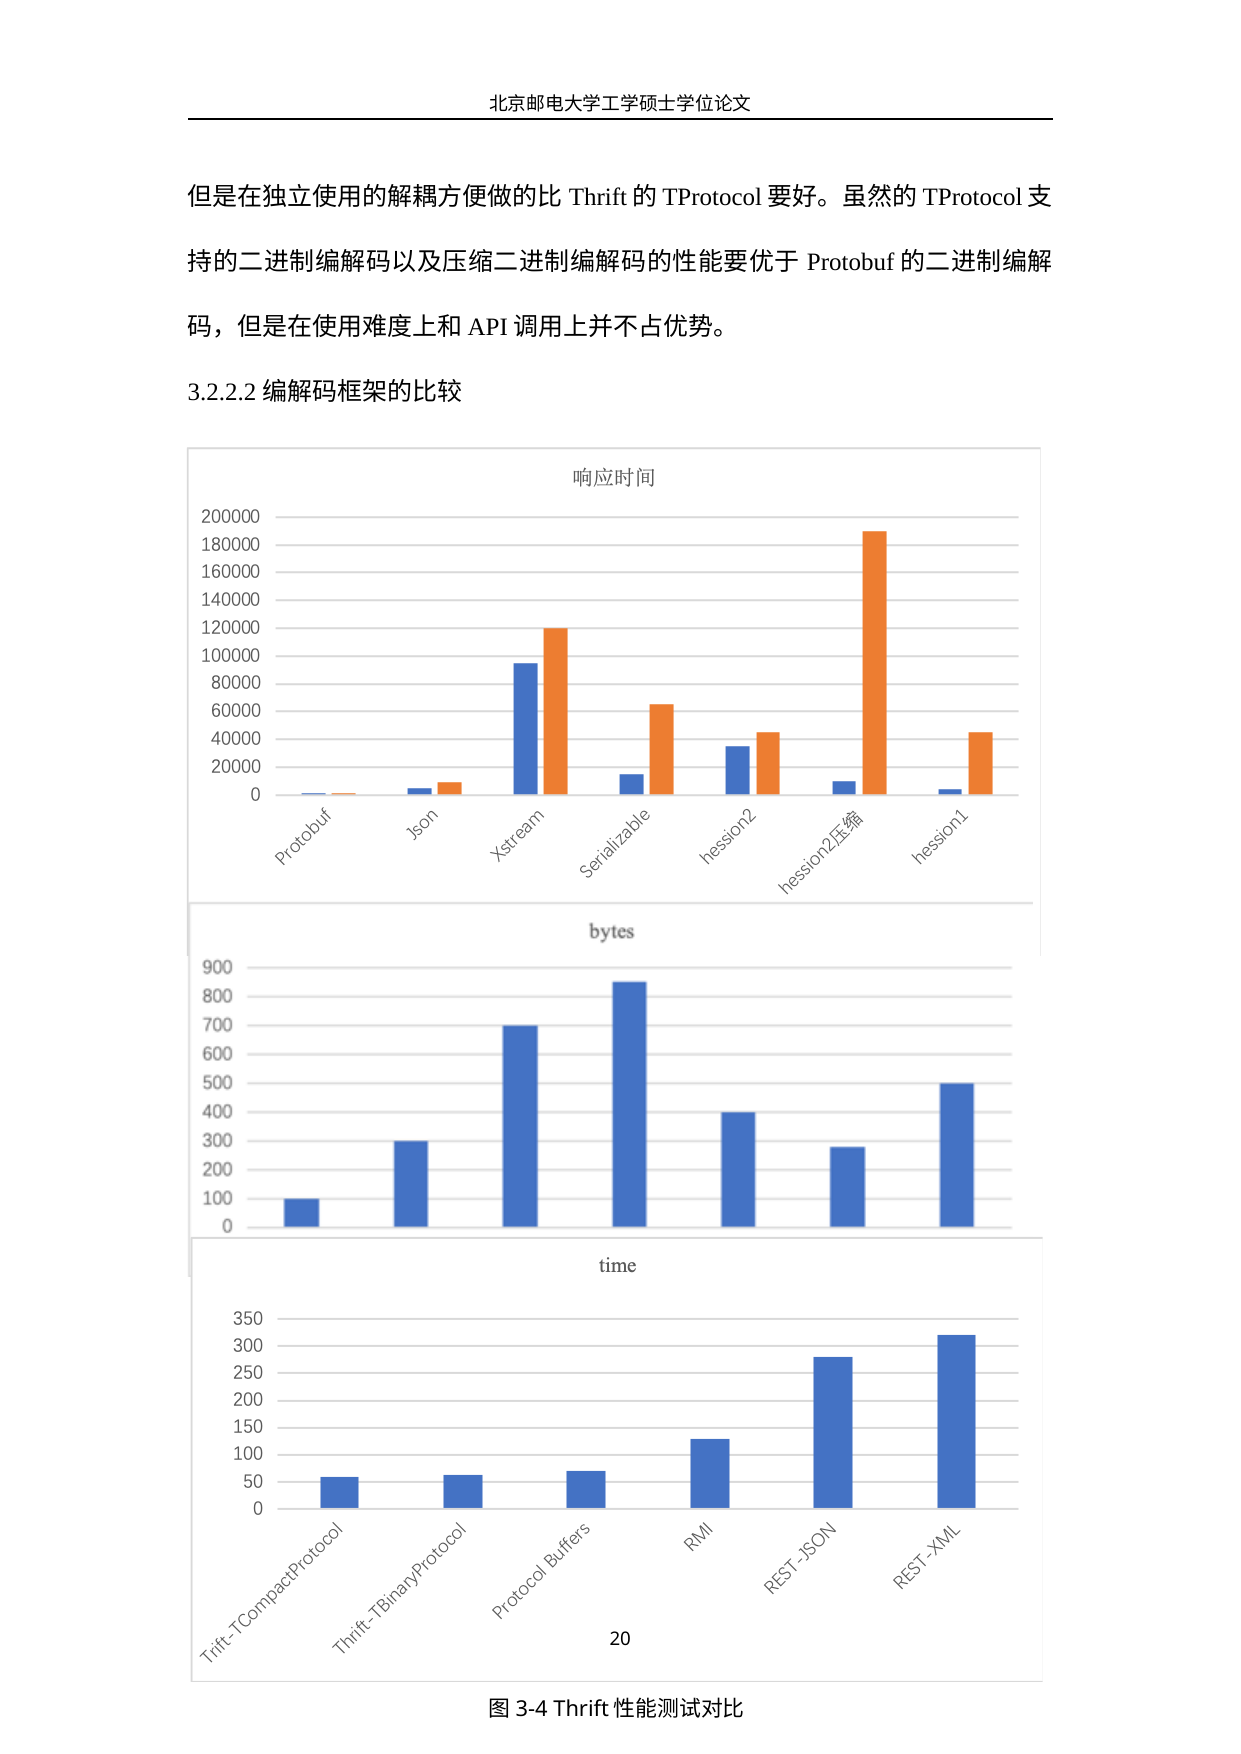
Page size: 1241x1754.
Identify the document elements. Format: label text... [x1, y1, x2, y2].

text 3.2.2.2 编解码框架的比较 [187, 357, 1053, 422]
picture [186, 447, 1043, 1682]
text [187, 162, 1053, 357]
